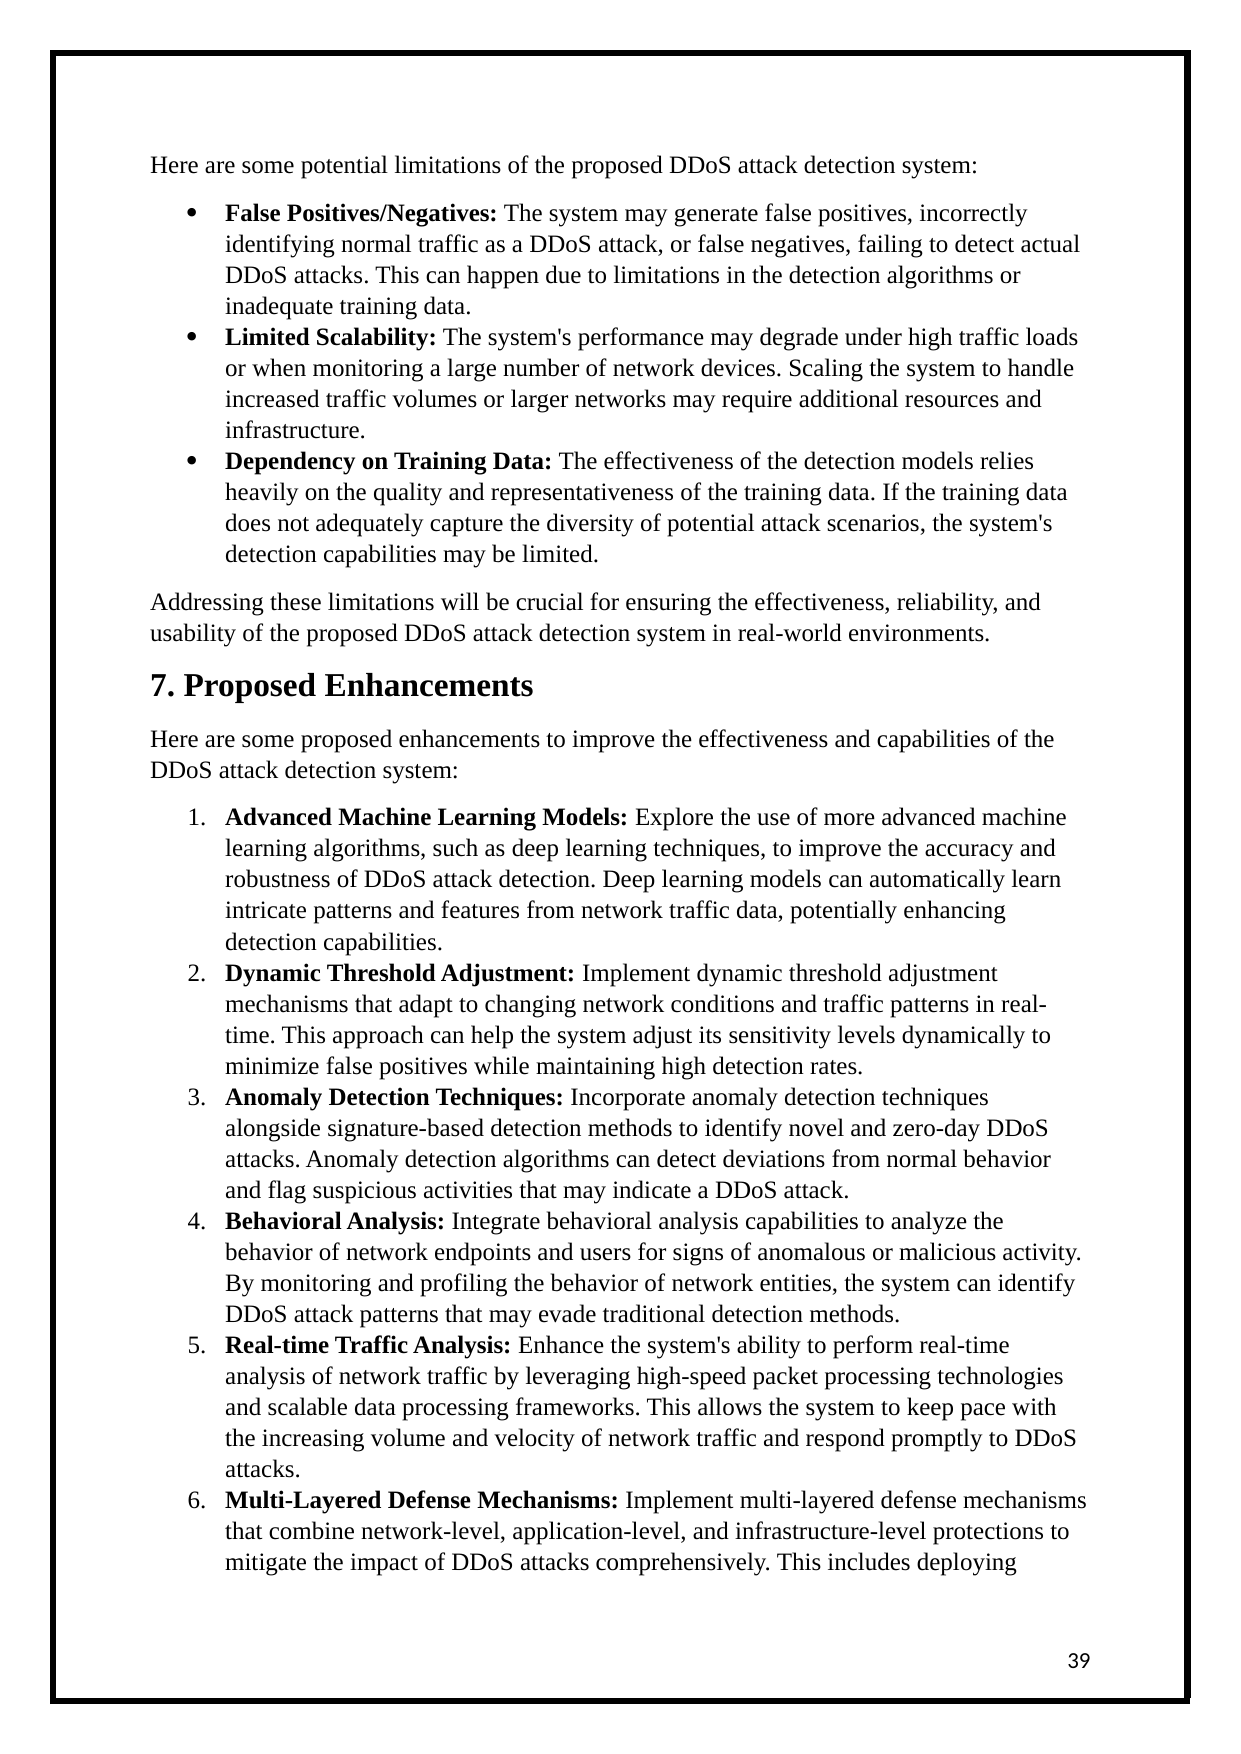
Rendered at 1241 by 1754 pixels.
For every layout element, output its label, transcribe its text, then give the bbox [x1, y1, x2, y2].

list False Positives/Negatives: The system may generate false positives, incorrectly identifying normal traffic as a DDoS attack, or false negatives, failing to detect actual DDoS attacks. This can happen due to limitations in the detection algorithms or inadequate training data. [187, 198, 1090, 319]
list Anomaly Detection Techniques: Incorporate anomaly detection techniques alongside signature-based detection methods to identify novel and zero-day DDoS attacks. Anomaly detection algorithms can detect deviations from normal behavior and flag suspicious activities that may indicate a DDoS attack. [187, 1082, 1090, 1204]
list Behavioral Analysis: Integrate behavioral analysis capabilities to analyze the behavior of network endpoints and users for signs of anomalous or malicious activity. By monitoring and profiling the behavior of network entities, the system can identify DDoS attack patterns that may evade traditional detection methods. [187, 1206, 1090, 1328]
list Dependency on Training Data: The effectiveness of the detection models relies heavily on the quality and representativeness of the training data. If the training data does not adequately capture the diversity of potential attack scenarios, the system's detection capabilities may be limited. [187, 446, 1090, 568]
list Dynamic Threshold Adjustment: Implement dynamic threshold adjustment mechanisms that adapt to changing network conditions and traffic patterns in real-time. This approach can help the system adjust its sensitivity levels dynamically to minimize false positives while maintaining high detection rates. [187, 958, 1090, 1079]
list Advanced Machine Learning Models: Explore the use of more advanced machine learning algorithms, such as deep learning techniques, to improve the accuracy and robustness of DDoS attack detection. Deep learning models can automatically learn intricate patterns and features from network traffic data, potentially enhancing detection capabilities. [187, 802, 1090, 955]
text Here are some potential limitations of the proposed DDoS attack detection system: [150, 150, 1090, 179]
text Addressing these limitations will be crucial for ensuring the effectiveness, reliability, and usability of the proposed DDoS attack detection system in real-world environments. [150, 587, 1090, 647]
list Real-time Traffic Analysis: Enhance the system's ability to perform real-time analysis of network traffic by leveraging high-speed packet processing technologies and scalable data processing frameworks. This allows the system to keep pace with the increasing volume and velocity of network traffic and respond promptly to DDoS attacks. [187, 1330, 1090, 1483]
text Here are some proposed enhancements to improve the effectiveness and capabilities of the DDoS attack detection system: [150, 724, 1090, 783]
text 7. Proposed Enhancements [150, 666, 1090, 704]
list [187, 1485, 1090, 1576]
list Limited Scalability: The system's performance may degrade under high traffic loads or when monitoring a large number of network devices. Scaling the system to handle increased traffic volumes or larger networks may require additional resources and infrastructure. [187, 322, 1090, 444]
